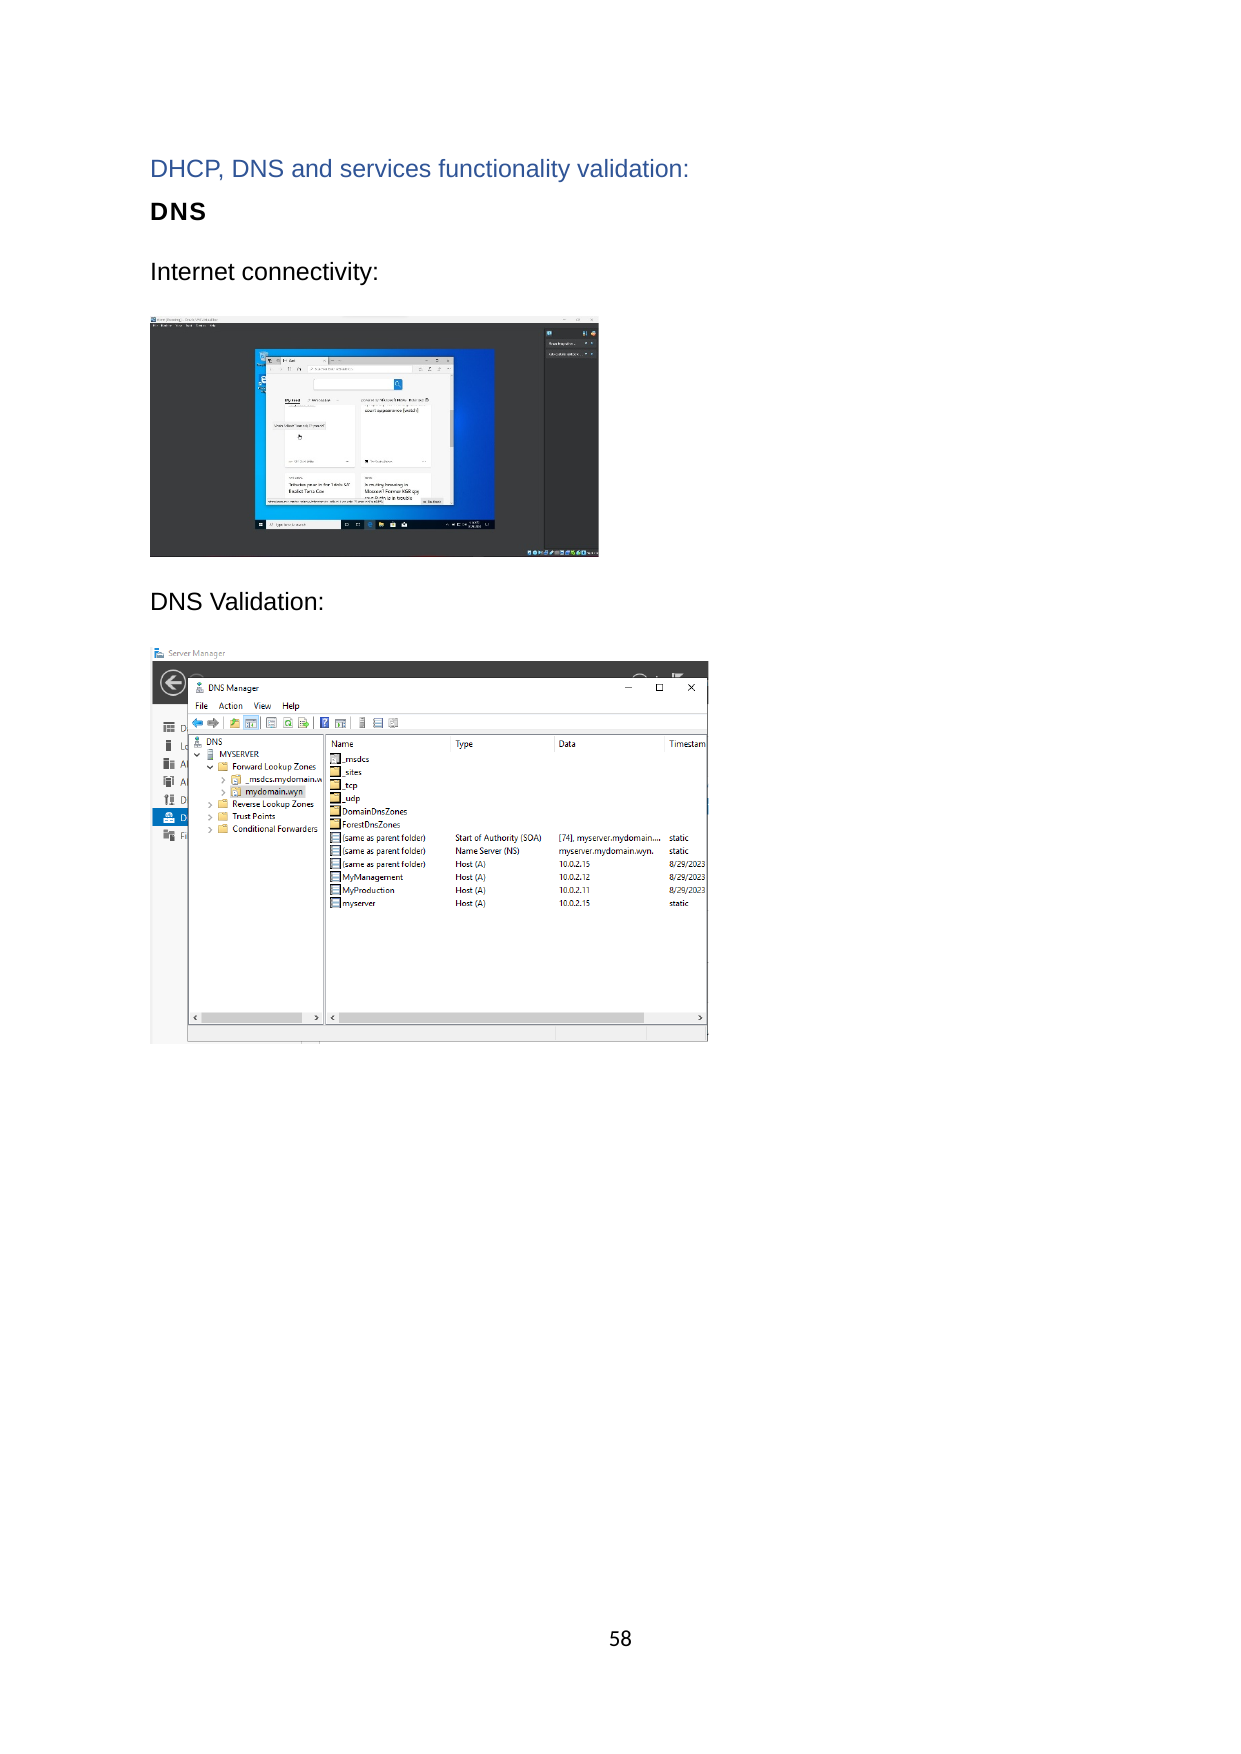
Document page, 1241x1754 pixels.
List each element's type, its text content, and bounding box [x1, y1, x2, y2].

subtitle DNS [150, 197, 1090, 226]
text DNS Validation: [150, 587, 1090, 616]
picture [150, 647, 709, 1044]
text Internet connectivity: [150, 257, 1090, 286]
subtitle DHCP, DNS and services functionality validation: [150, 154, 1090, 183]
picture [150, 316, 599, 557]
